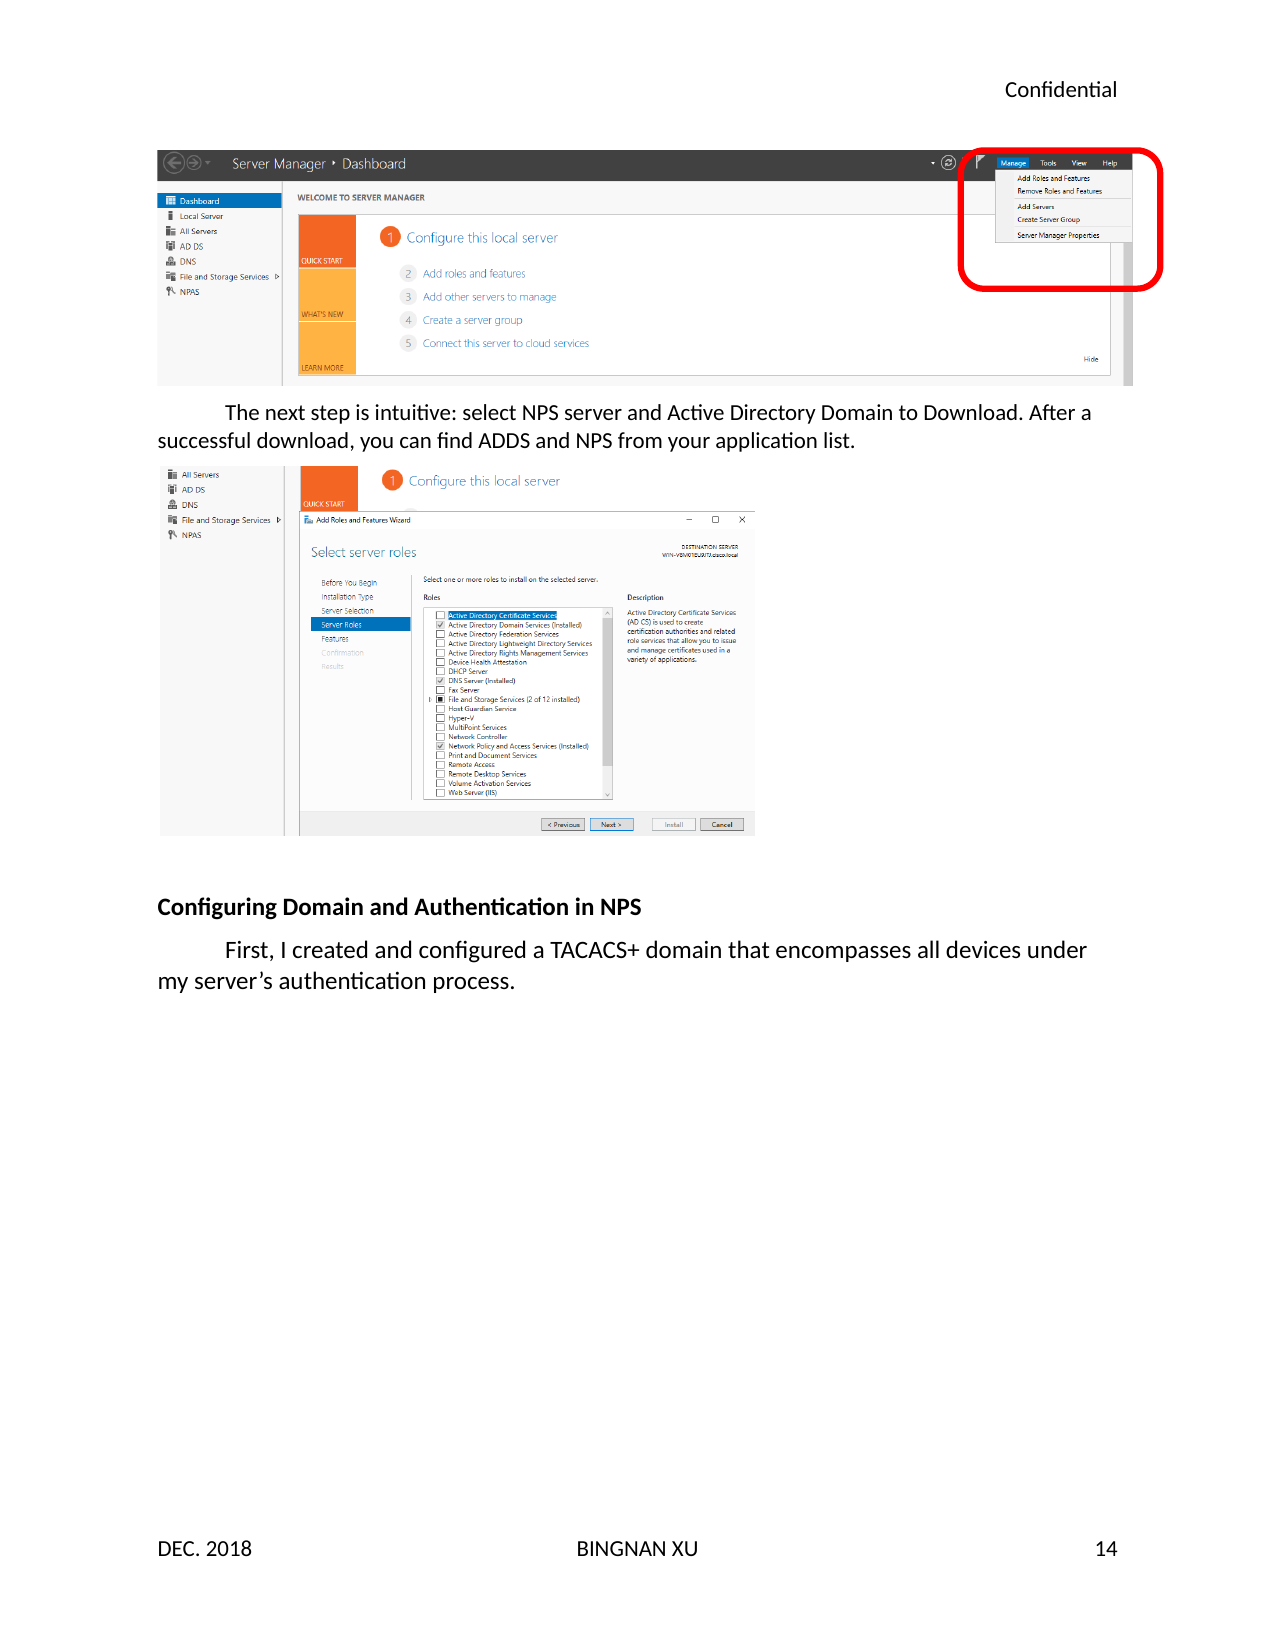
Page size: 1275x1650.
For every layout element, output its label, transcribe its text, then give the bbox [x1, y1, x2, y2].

text First, I created and configured a TACACS+ domain that encompasses all devices under my server’s authentication process. [157, 934, 1117, 995]
text The next step is intuitive: select NPS server and Active Directory Domain to Download. After a successful download, you can find ADDS and NPS from your application list. [157, 398, 1117, 454]
picture [157, 150, 1133, 386]
picture [160, 466, 755, 836]
subtitle Configuring Domain and Authentication in NPS [157, 891, 1117, 922]
picture [964, 154, 1133, 285]
